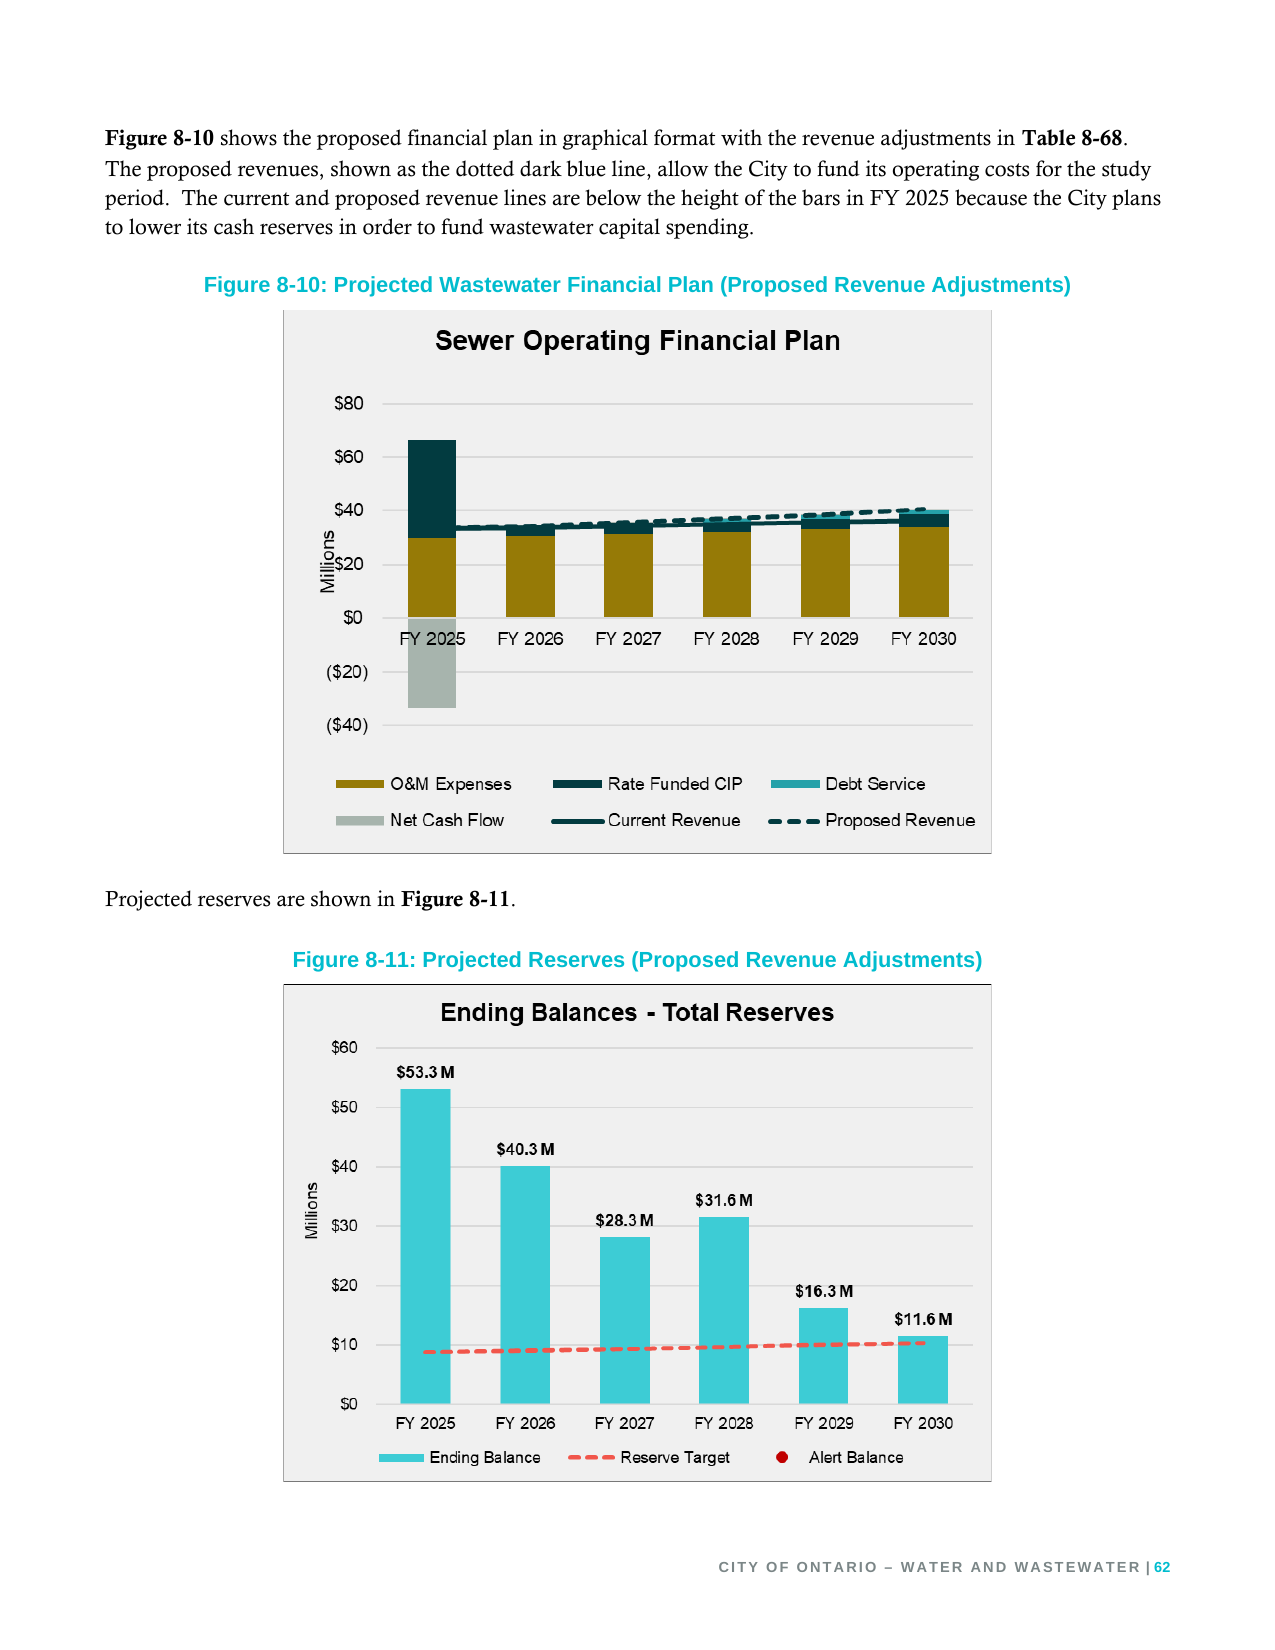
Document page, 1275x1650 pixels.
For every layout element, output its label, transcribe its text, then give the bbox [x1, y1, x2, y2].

picture [283, 310, 992, 854]
picture [283, 984, 992, 1482]
